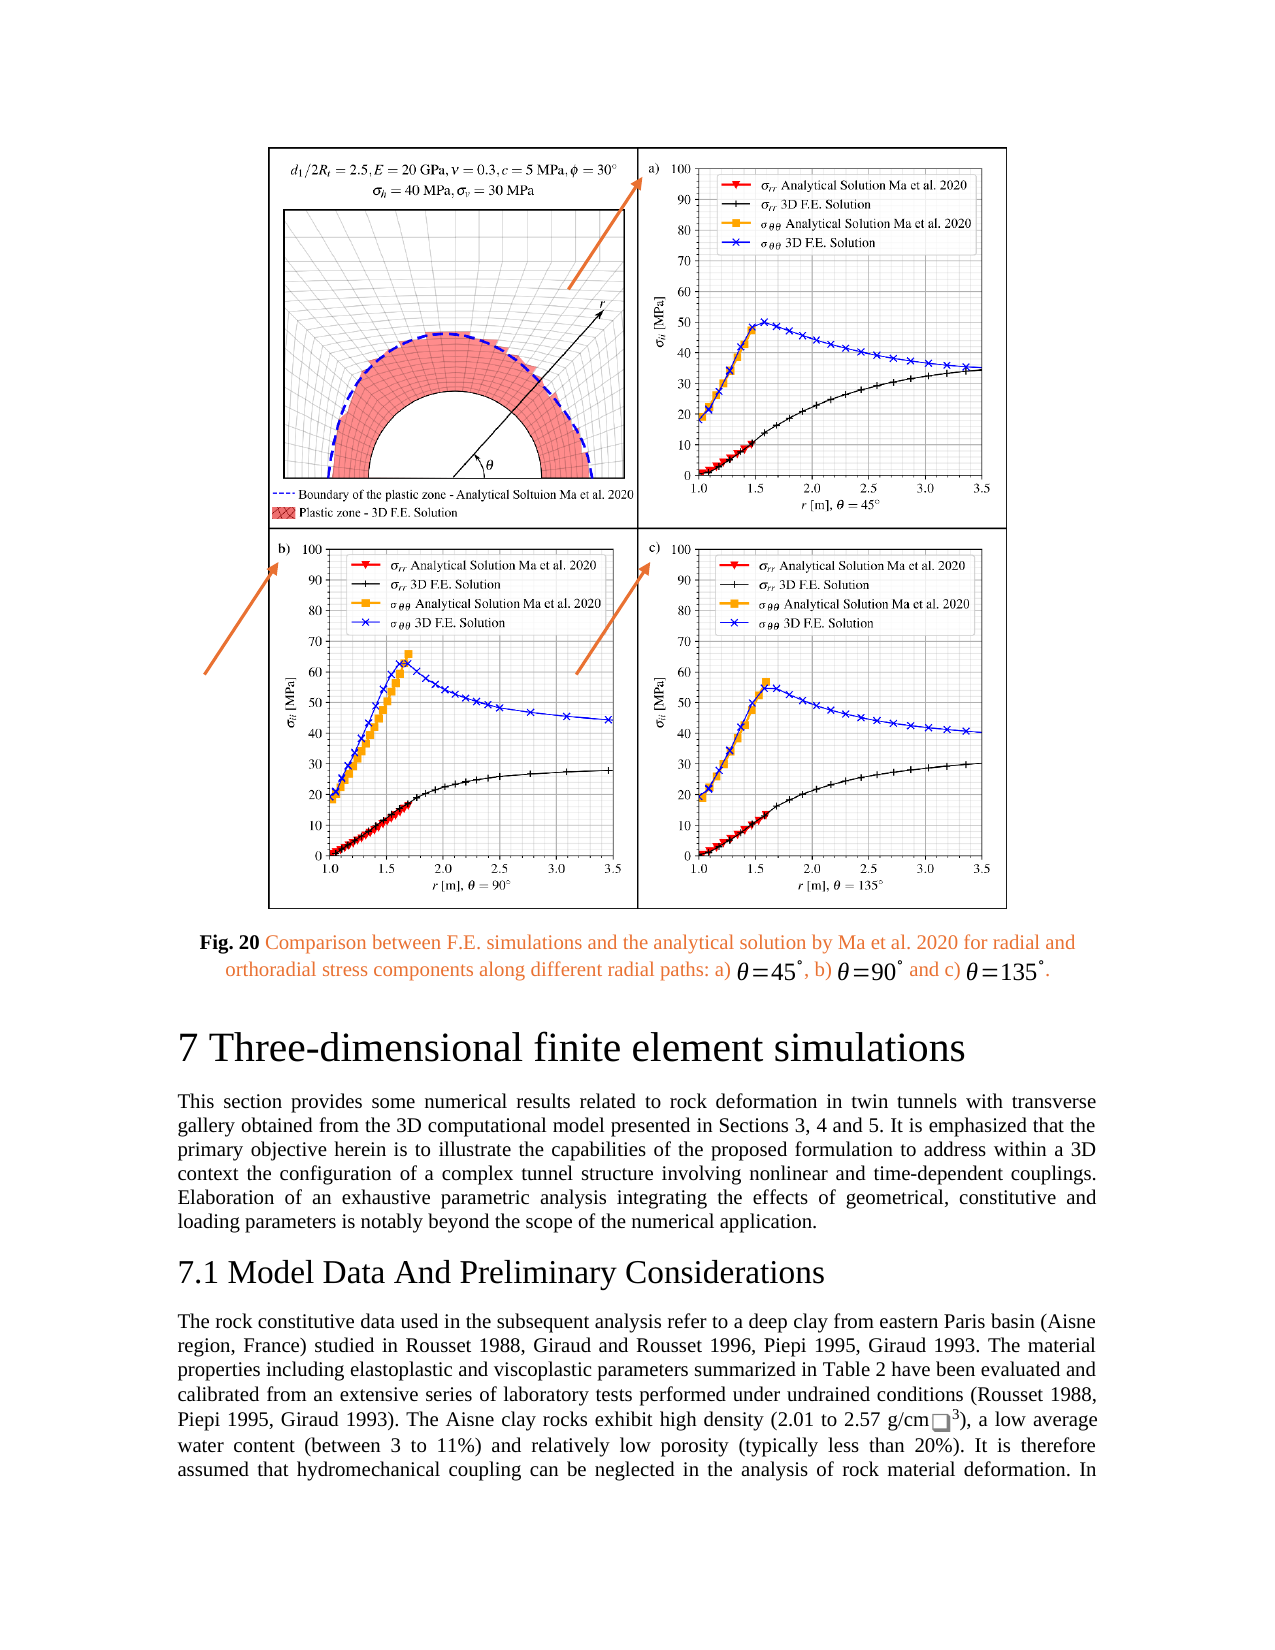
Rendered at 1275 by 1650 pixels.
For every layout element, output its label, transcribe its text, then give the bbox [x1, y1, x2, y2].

text Fig. 20 Comparison between F.E. simulations and the analytical solution by Ma et al. 2020 for radial and orthoradial stress components along different radial paths: a) , b) and c) . [177, 930, 1098, 985]
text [177, 1309, 1098, 1481]
text This section provides some numerical results related to rock deformation in twin tunnels with transverse gallery obtained from the 3D computational model presented in Sections 3, 4 and 5. It is emphasized that the primary objective herein is to illustrate the capabilities of the proposed formulation to address within a 3D context the configuration of a complex tunnel structure involving nonlinear and time-dependent couplings. Elaboration of an exhaustive parametric analysis integrating the effects of geometrical, constitutive and loading parameters is notably beyond the scope of the numerical application. [177, 1089, 1098, 1233]
picture [268, 147, 1007, 909]
subtitle 7 Three-dimensional finite element simulations [177, 1022, 1098, 1070]
subtitle 7.1 Model Data And Preliminary Considerations [177, 1252, 1098, 1291]
